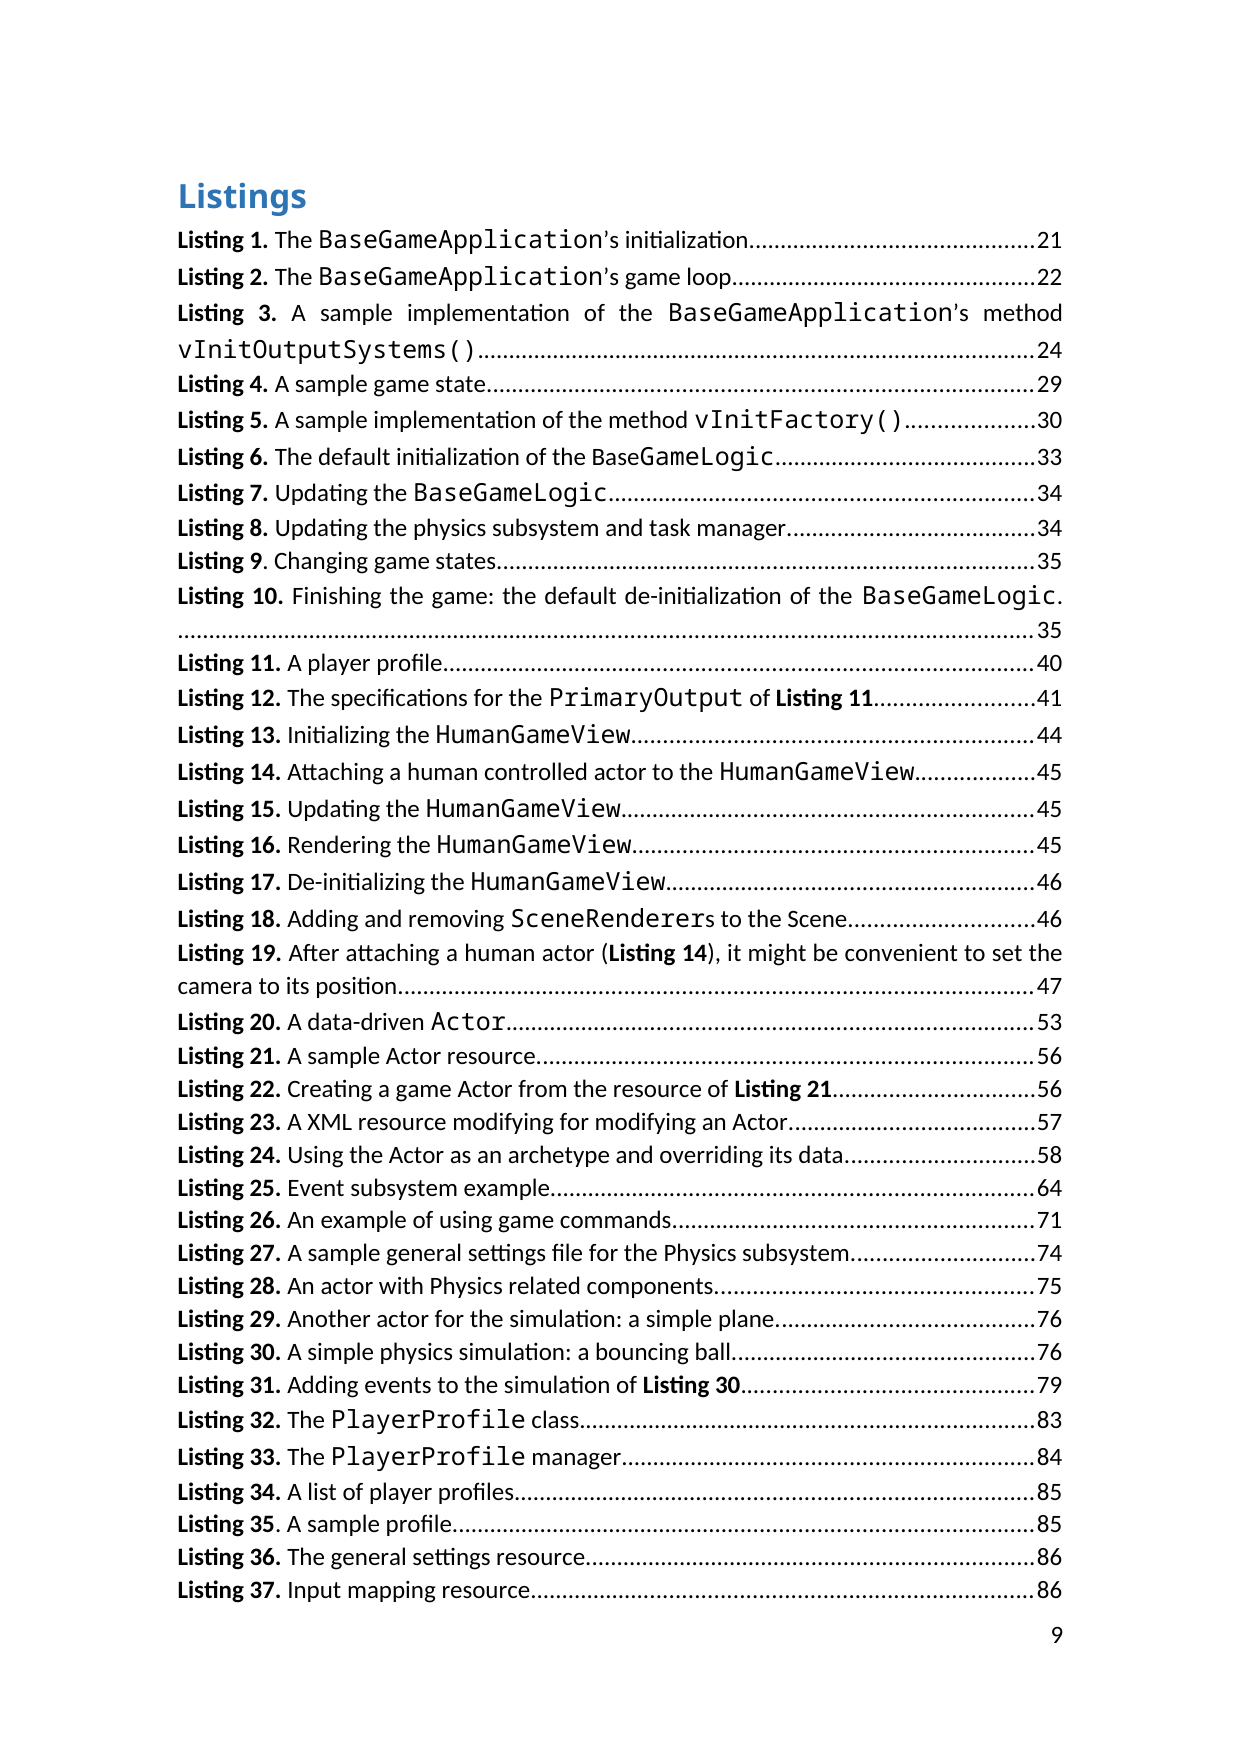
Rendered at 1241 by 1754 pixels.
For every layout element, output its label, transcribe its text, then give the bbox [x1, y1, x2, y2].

text Listing 18. Adding and removing SceneRenderers to the Scene. 46 [177, 901, 1063, 935]
text Listing 6. The default initialization of the BaseGameLogic. 33 [177, 438, 1063, 472]
text Listing 4. A sample game state. 29 [177, 369, 1063, 399]
text Listing 10. Finishing the game: the default de-initialization of the BaseGameLogic. 35 [177, 578, 1063, 645]
text Listing 29. Another actor for the simulation: a simple plane. 76 [177, 1303, 1063, 1334]
text Listing 36. The general settings resource. 86 [177, 1541, 1063, 1572]
text Listing 19. After attaching a human actor (Listing 14), it might be convenient to set the camera to its position. 47 [177, 937, 1063, 1001]
text Listing 28. An actor with Physics related components. 75 [177, 1270, 1063, 1301]
text Listing 24. Using the Actor as an archetype and overriding its data. 58 [177, 1139, 1063, 1169]
text Listing 37. Input mapping resource. 86 [177, 1574, 1063, 1605]
text Listing 8. Updating the physics subsystem and task manager. 34 [177, 512, 1063, 542]
text Listing 1. The BaseGameApplication’s initialization. 21 [177, 222, 1063, 256]
text Listing 31. Adding events to the simulation of Listing 30. 79 [177, 1369, 1063, 1400]
text Listing 11. A player profile. 40 [177, 647, 1063, 678]
text Listing 21. A sample Actor resource. 56 [177, 1040, 1063, 1071]
subtitle Listings [177, 173, 1063, 218]
text Listing 22. Creating a game Actor from the resource of Listing 21. 56 [177, 1073, 1063, 1103]
text Listing 2. The BaseGameApplication’s game loop. 22 [177, 258, 1063, 292]
text Listing 27. A sample general settings file for the Physics subsystem. 74 [177, 1237, 1063, 1268]
text Listing 3. A sample implementation of the BaseGameApplication’s method vInitOutputSystems(). 24 [177, 295, 1063, 366]
text Listing 23. A XML resource modifying for modifying an Actor. 57 [177, 1106, 1063, 1136]
text Listing 25. Event subsystem example. 64 [177, 1172, 1063, 1202]
text Listing 13. Initializing the HumanGameView. 44 [177, 717, 1063, 751]
text Listing 16. Rendering the HumanGameView. 45 [177, 827, 1063, 861]
text Listing 20. A data-driven Actor. 53 [177, 1003, 1063, 1037]
text Listing 33. The PlayerProfile manager. 84 [177, 1439, 1063, 1473]
text Listing 12. The specifications for the PrimaryOutput of Listing 11. 41 [177, 680, 1063, 714]
text Listing 32. The PlayerProfile class. 83 [177, 1402, 1063, 1436]
text Listing 5. A sample implementation of the method vInitFactory(). 30 [177, 402, 1063, 436]
text Listing 30. A simple physics simulation: a bouncing ball. 76 [177, 1336, 1063, 1367]
text Listing 34. A list of player profiles. 85 [177, 1476, 1063, 1506]
text Listing 7. Updating the BaseGameLogic. 34 [177, 475, 1063, 509]
text Listing 35. A sample profile. 85 [177, 1508, 1063, 1539]
text Listing 9. Changing game states. 35 [177, 545, 1063, 575]
text Listing 17. De-initializing the HumanGameView. 46 [177, 864, 1063, 898]
text Listing 26. An example of using game commands. 71 [177, 1204, 1063, 1235]
text Listing 14. Attaching a human controlled actor to the HumanGameView. 45 [177, 753, 1063, 788]
text Listing 15. Updating the HumanGameView. 45 [177, 790, 1063, 824]
